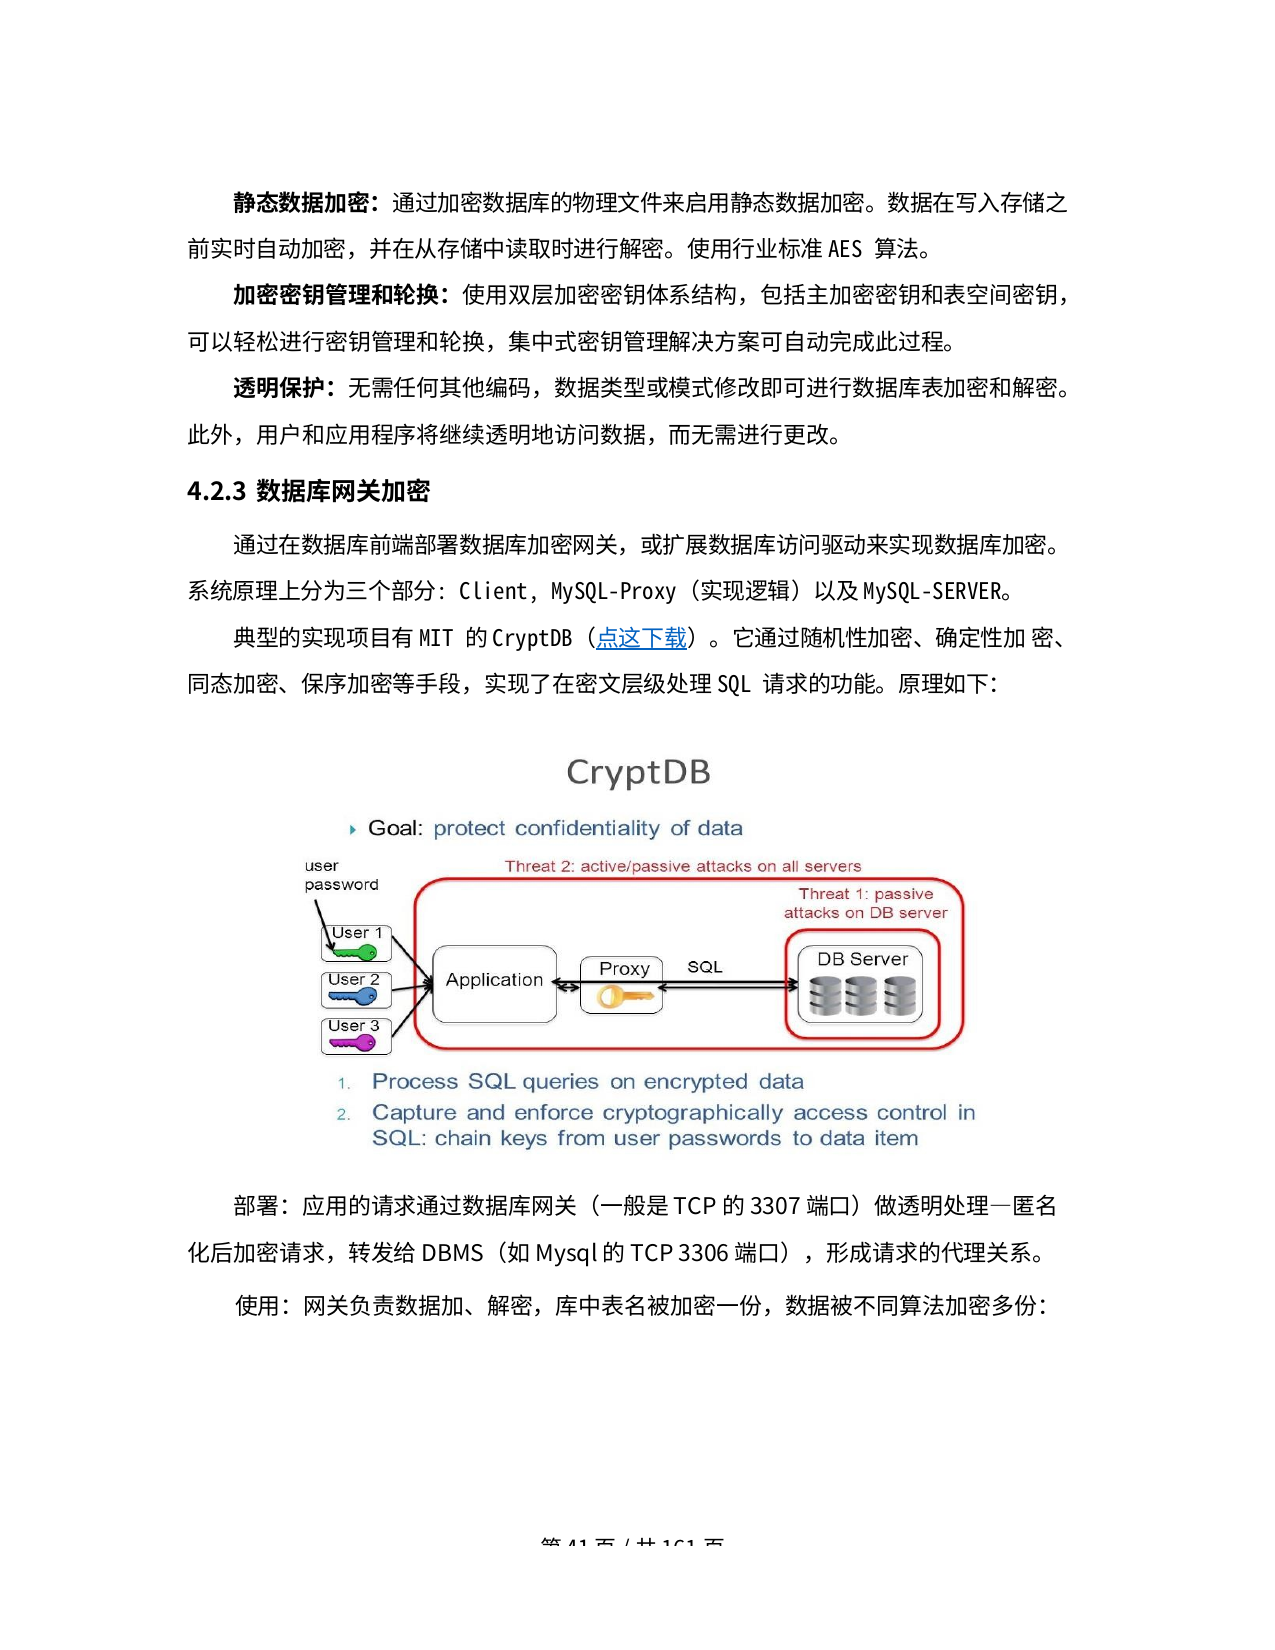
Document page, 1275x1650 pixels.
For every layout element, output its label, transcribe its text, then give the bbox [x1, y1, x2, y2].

text 通过在数据库前端部署数据库加密网关，或扩展数据库访问驱动来实现数据库加密。系统原理上分为三个部分: Client, MySQL-Proxy（实现逻辑）以及 MySQL-SERVER。 [187, 526, 1082, 606]
text 加密密钥管理和轮换：使用双层加密密钥体系结构，包括主加密密钥和表空间密钥， 可以轻松进行密钥管理和轮换，集中式密钥管理解决方案可自动完成此过程。 [187, 277, 1082, 357]
subtitle 数据库网关加密 [187, 463, 1110, 509]
text 透明保护：无需任何其他编码，数据类型或模式修改即可进行数据库表加密和解密。此外，用户和应用程序将继续透明地访问数据，而无需进行更改。 [187, 370, 1082, 450]
text 典型的实现项目有 MIT 的 CryptDB（点这下载）。它通过随机性加密、确定性加 密、同态加密、保序加密等手段，实现了在密文层级处理SQL 请求的功能。原理如下： [187, 619, 1063, 699]
text 使用：网关负责数据加、解密，库中表名被加密一份，数据被不同算法加密多份： [235, 1281, 1110, 1323]
text 静态数据加密：通过加密数据库的物理文件来启用静态数据加密。数据在写入存储之前实时自动加密，并在从存储中读取时进行解密。使用行业标准AES 算法。 [187, 184, 1082, 264]
text 部署：应用的请求通过数据库网关（一般是 TCP 的 3307 端口）做透明处理—匿名化后加密请求，转发给DBMS（如 Mysql 的 TCP 3306 端口），形成请求的代理关系。 [187, 1188, 1072, 1268]
picture [285, 713, 992, 1178]
